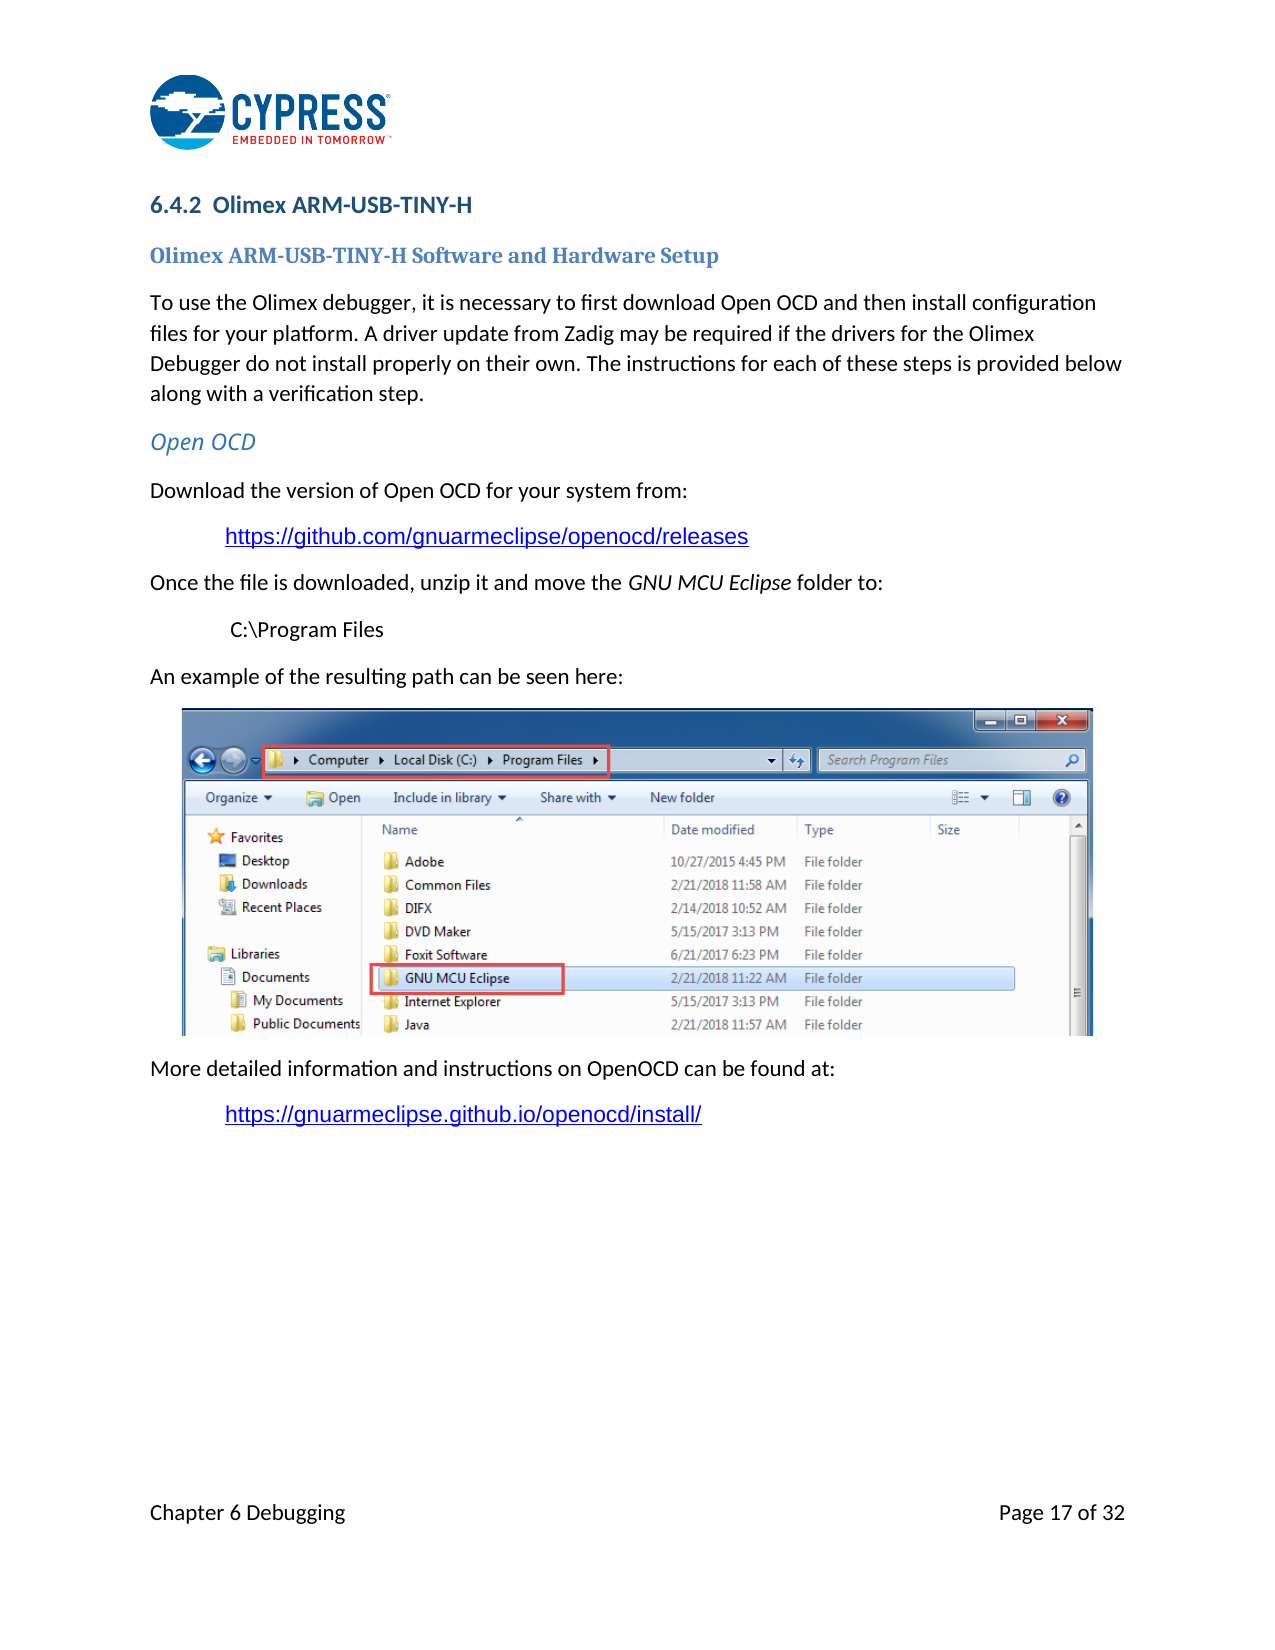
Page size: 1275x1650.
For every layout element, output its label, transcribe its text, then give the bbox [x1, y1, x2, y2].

subtitle Olimex ARM-USB-TINY-H Software and Hardware Setup [150, 243, 1125, 270]
text C:\Program Files [225, 615, 1125, 643]
subtitle Olimex ARM-USB-TINY-H [112, 189, 1125, 220]
text More detailed information and instructions on OpenOCD can be found at: [150, 1054, 1125, 1083]
text Download the version of Open OCD for your system from: [150, 476, 1125, 504]
text Once the file is downloaded, unzip it and move the GNU MCU Eclipse folder to: [150, 568, 1125, 596]
picture [150, 75, 392, 150]
picture [181, 708, 1094, 1036]
text An example of the resulting path can be seen here: [150, 662, 1125, 690]
subtitle Open OCD [150, 426, 1125, 457]
text https://github.com/gnuarmeclipse/openocd/releases [225, 523, 1125, 549]
text To use the Olimex debugger, it is necessary to first download Open OCD and then install configuration files for your platform. A driver update from Zadig may be required if the drivers for the Olimex Debugger do not install properly on their own. The instructions for each of these steps is provided below along with a verification step. [150, 288, 1125, 407]
text https://gnuarmeclipse.github.io/openocd/install/ [225, 1101, 1125, 1128]
